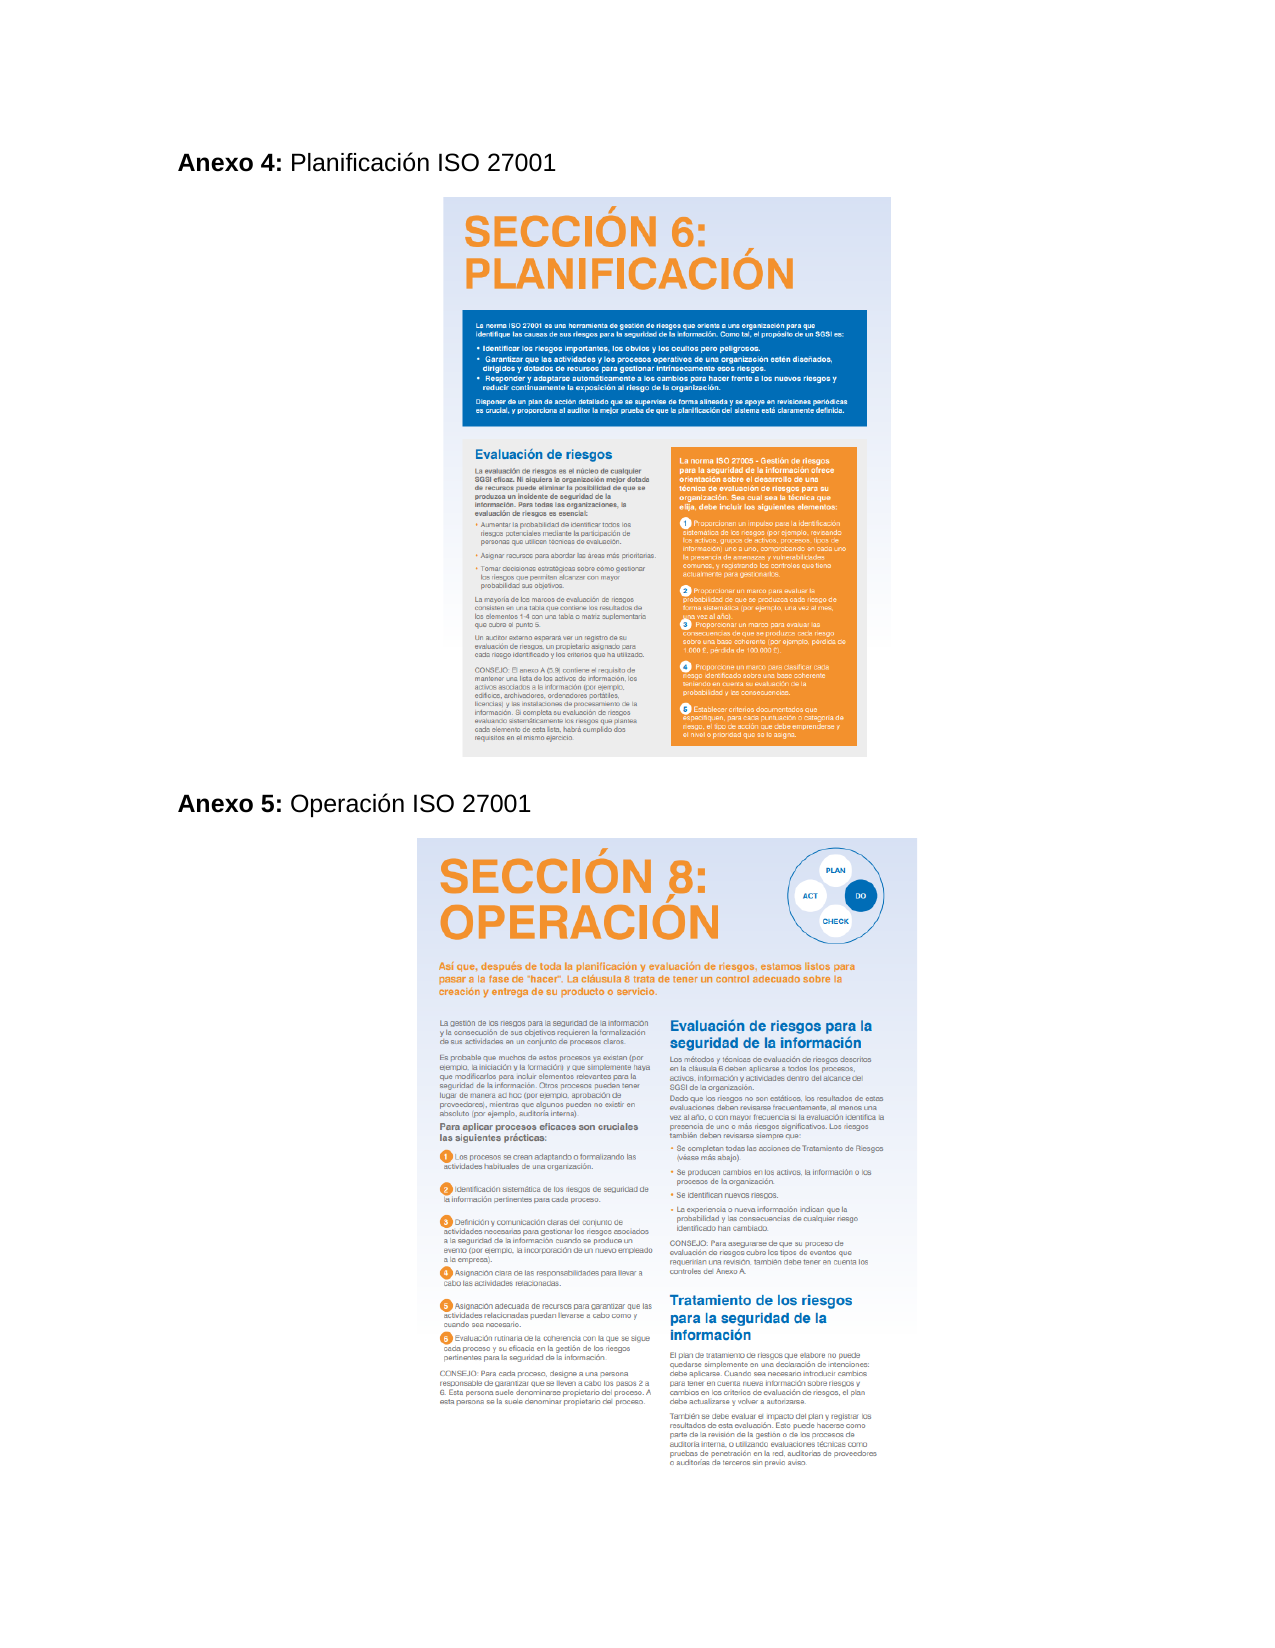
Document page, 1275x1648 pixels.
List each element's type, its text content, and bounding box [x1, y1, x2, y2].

picture [443, 197, 891, 769]
picture [417, 838, 918, 1470]
